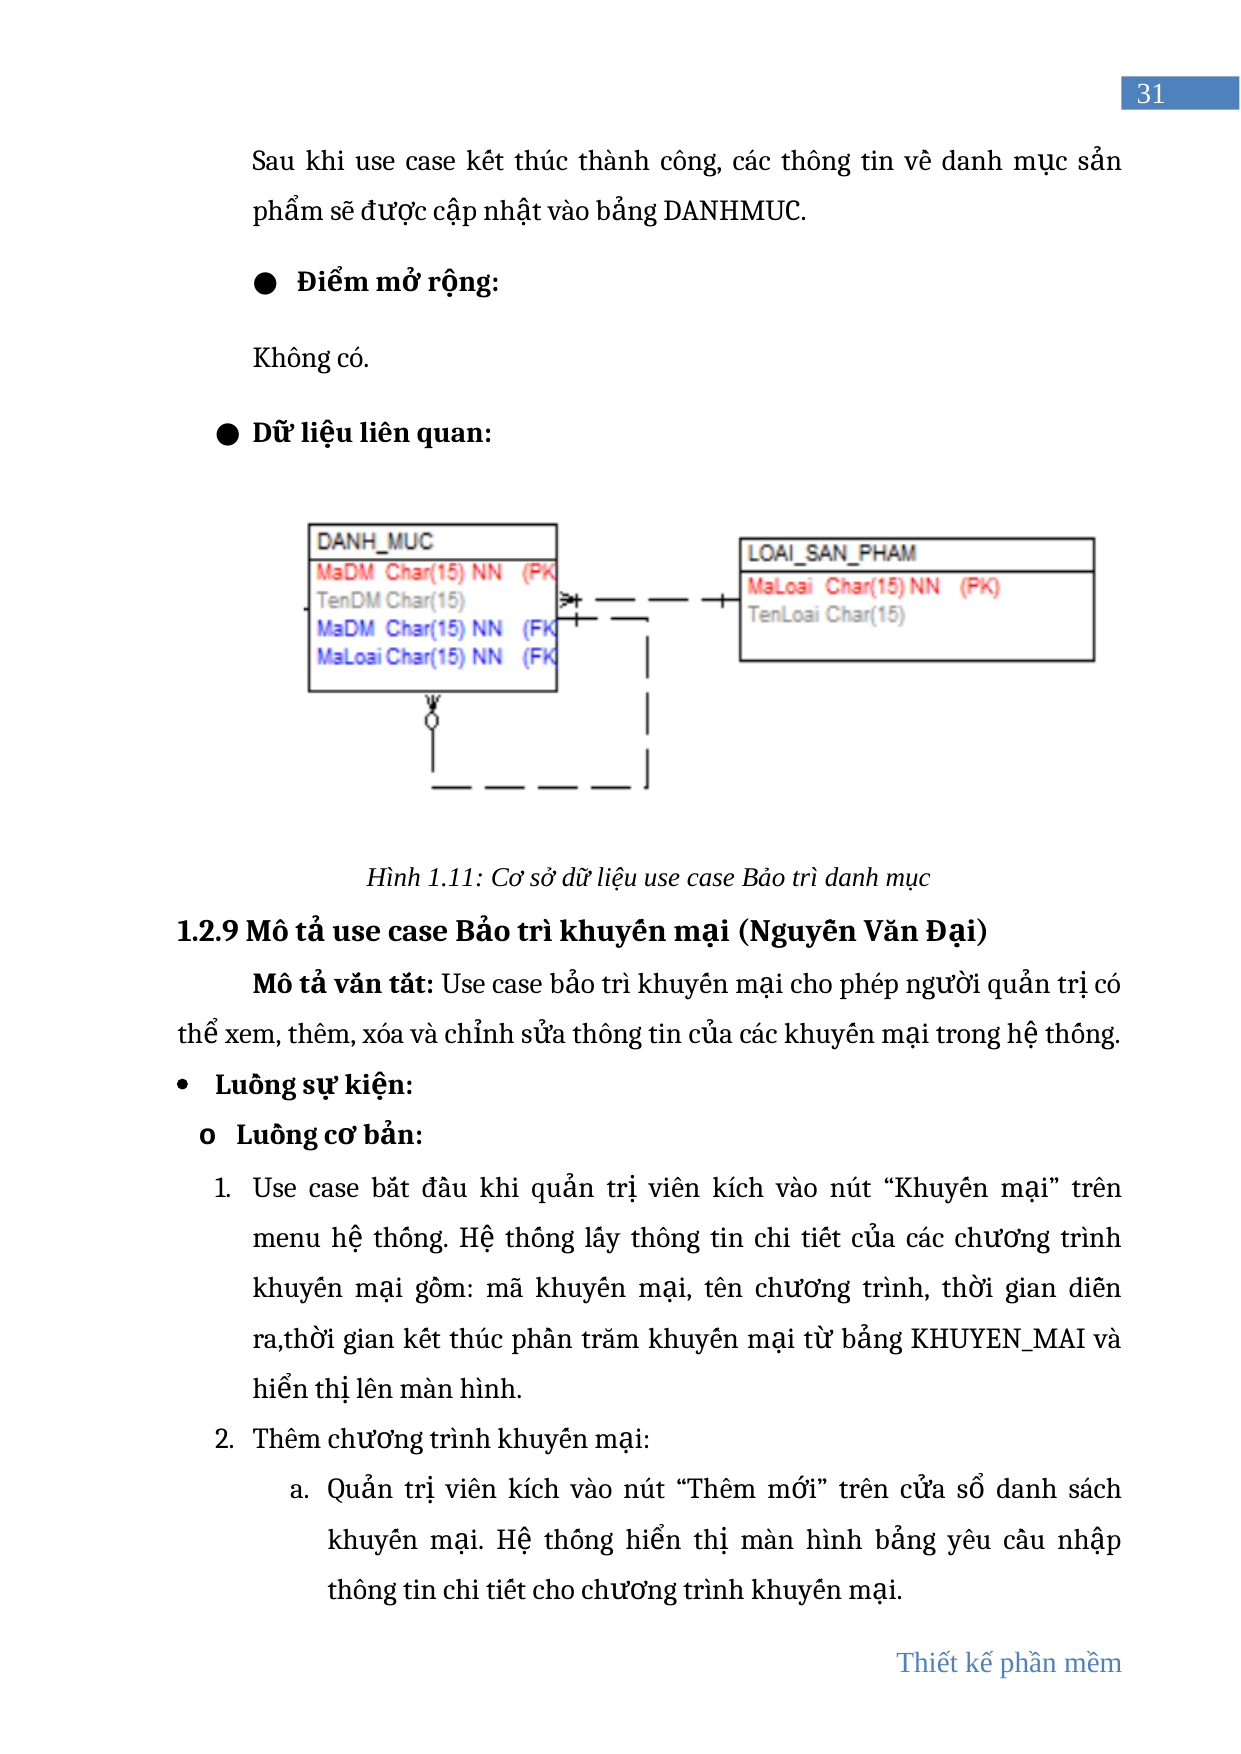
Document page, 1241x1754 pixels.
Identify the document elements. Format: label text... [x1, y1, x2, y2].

list Luồng sự kiện: [177, 1068, 1122, 1102]
text Hình 1.11: Cơ sở dữ liệu use case Bảo trì danh mục [177, 862, 1122, 893]
list Quản trị viên kích vào nút “Thêm mới” trên cửa sổ danh sách khuyến mại. Hệ thống hiển thị màn hình bảng yêu cầu nhập thông tin chi tiết cho chương trình khuyến mại. [290, 1473, 1122, 1607]
list Use case bắt đầu khi quản trị viên kích vào nút “Khuyến mại” trên menu hệ thống. Hệ thống lấy thông tin chi tiết của các chương trình khuyến mại gồm: mã khuyến mại, tên chương trình, thời gian diễn ra,thời gian kết thúc phần trăm khuyến mại từ bảng KHUYEN_MAI và hiển thị lên màn hình. [215, 1171, 1122, 1406]
list Thêm chương trình khuyến mại: [215, 1422, 1122, 1456]
text Mô tả vắn tắt: Use case bảo trì khuyến mại cho phép người quản trị có thể xem, thêm, xóa và chỉnh sửa thông tin của các khuyến mại trong hệ thống. [177, 967, 1122, 1051]
text ● Điểm mở rộng: [252, 266, 1122, 299]
list Dữ liệu liên quan: [215, 416, 1122, 450]
subtitle Mô tả use case Bảo trì khuyến mại (Nguyễn Văn Đại) [177, 913, 1122, 949]
list Luồng cơ bản: [199, 1118, 1122, 1153]
text Không có. [215, 341, 1122, 374]
picture [303, 491, 1114, 820]
text Sau khi use case kết thúc thành công, các thông tin về danh mục sản phẩm sẽ được cập nhật vào bảng DANHMUC. [252, 144, 1122, 228]
